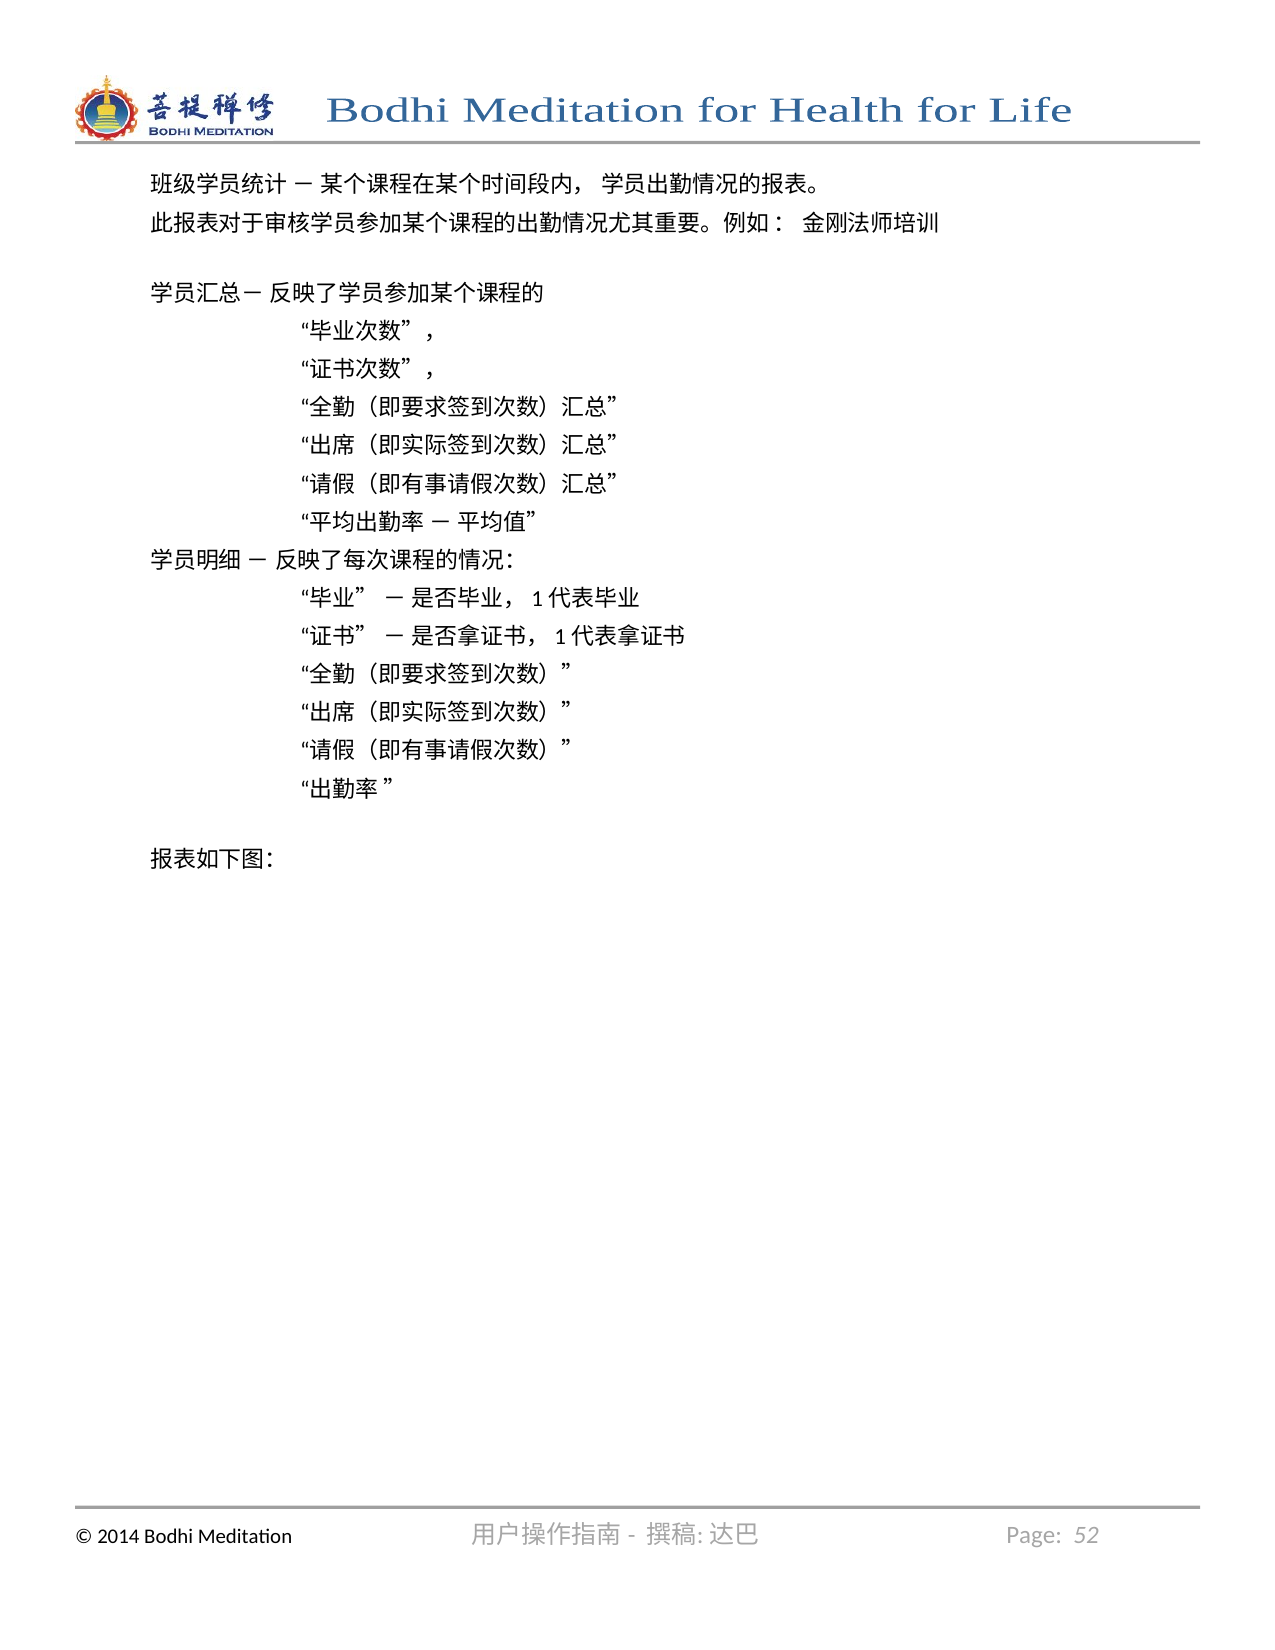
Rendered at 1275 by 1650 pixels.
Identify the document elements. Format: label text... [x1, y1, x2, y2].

text “请假（即有事请假次数）汇总” [225, 465, 1200, 499]
text 学员汇总－ 反映了学员参加某个课程的 [150, 275, 1200, 308]
text 学员明细 － 反映了每次课程的情况： [75, 542, 1200, 575]
text 班级学员统计 － 某个课程在某个时间段内， 学员出勤情况的报表。 [150, 166, 1200, 199]
text “毕业” － 是否毕业， 1 代表毕业 [75, 580, 1200, 613]
text “全勤（即要求签到次数）” [225, 656, 1200, 689]
text “毕业次数”， [225, 313, 1200, 346]
text “请假（即有事请假次数）” [225, 732, 1200, 766]
text “全勤（即要求签到次数）汇总” [225, 389, 1200, 422]
text “证书” － 是否拿证书， 1 代表拿证书 [75, 618, 1200, 651]
text “出勤率 ” [225, 770, 1200, 804]
text 此报表对于审核学员参加某个课程的出勤情况尤其重要。例如 ： 金刚法师培训 [150, 204, 1200, 238]
text “平均出勤率 － 平均值” [225, 503, 1200, 537]
text “证书次数”， [225, 351, 1200, 384]
text 报表如下图： [150, 841, 1200, 874]
text “出席（即实际签到次数）” [225, 694, 1200, 727]
text “出席（即实际签到次数）汇总” [225, 427, 1200, 461]
picture [75, 75, 274, 141]
